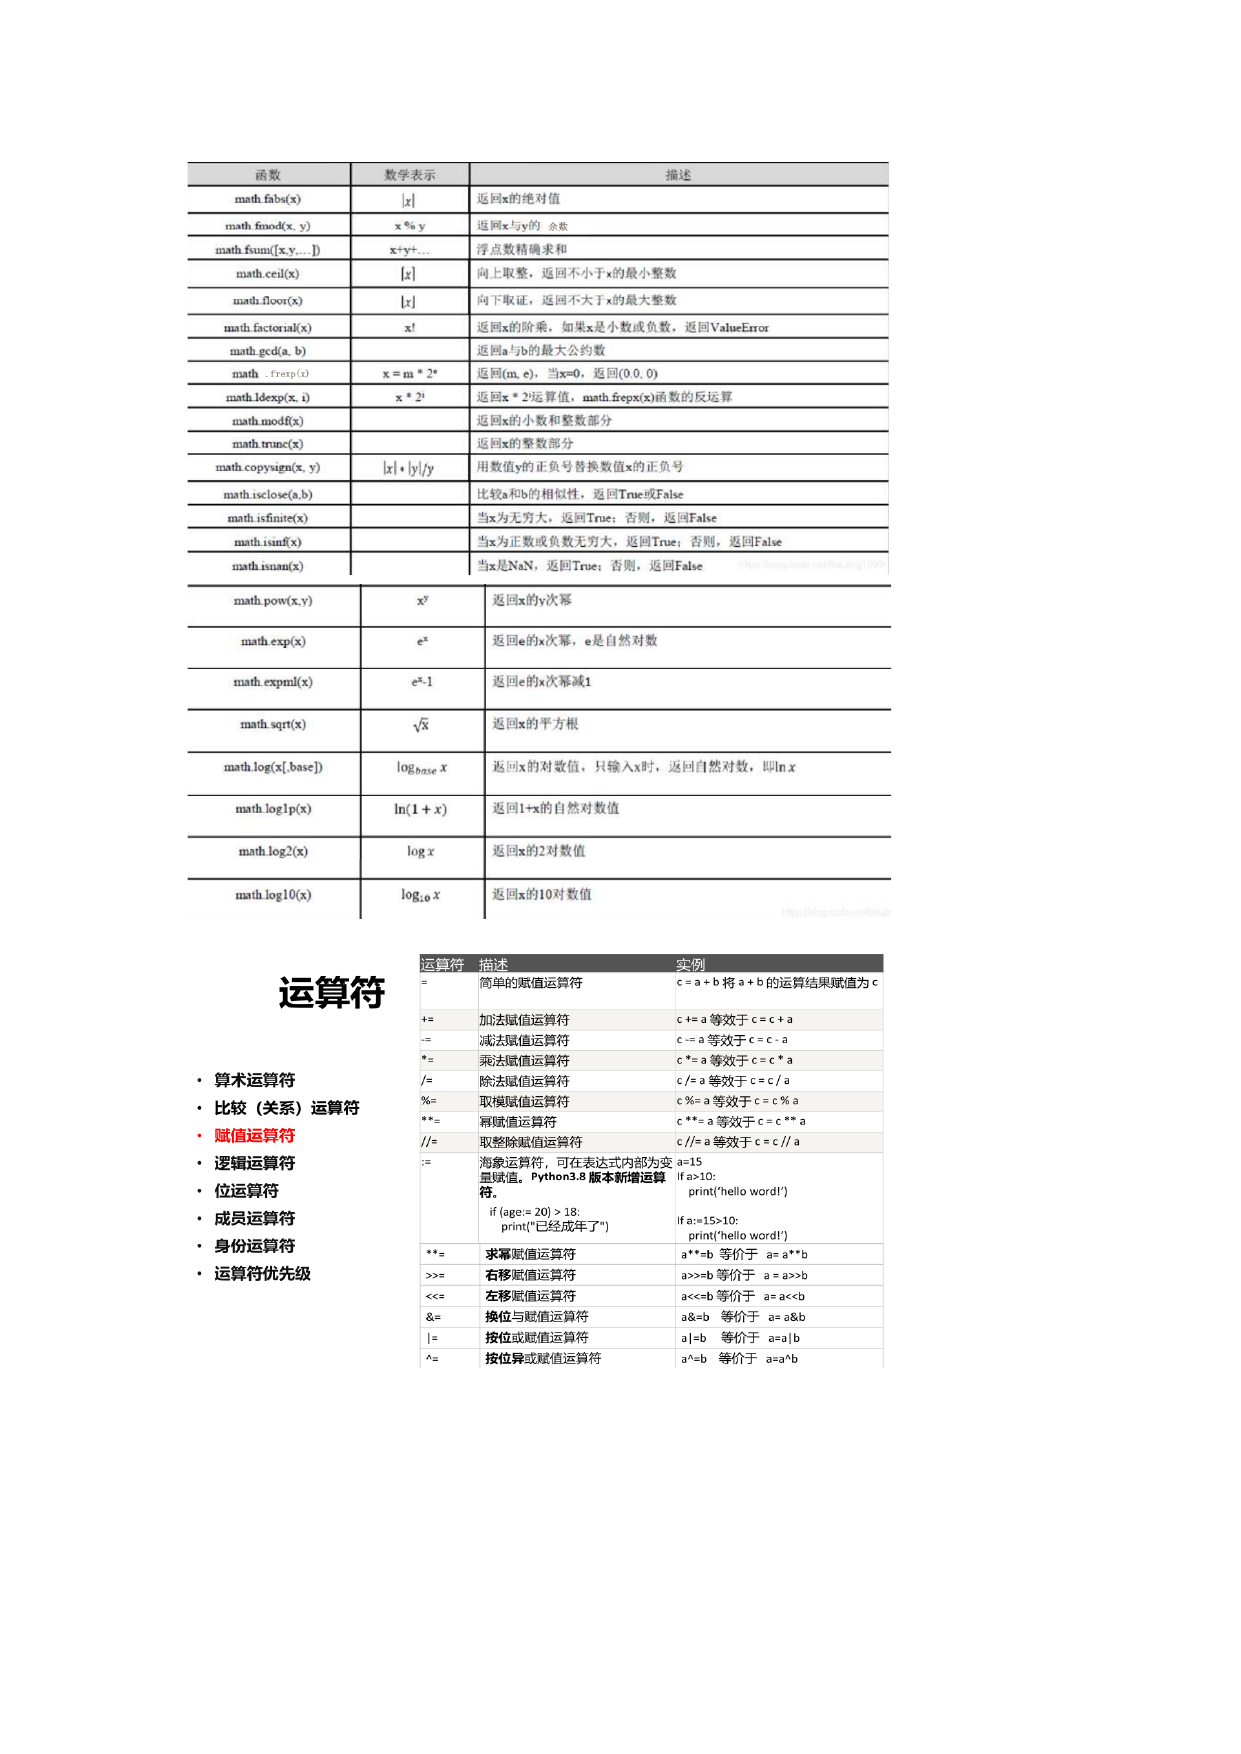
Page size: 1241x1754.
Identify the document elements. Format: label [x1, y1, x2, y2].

picture [187, 584, 892, 919]
picture [187, 162, 892, 577]
picture [187, 942, 906, 1371]
